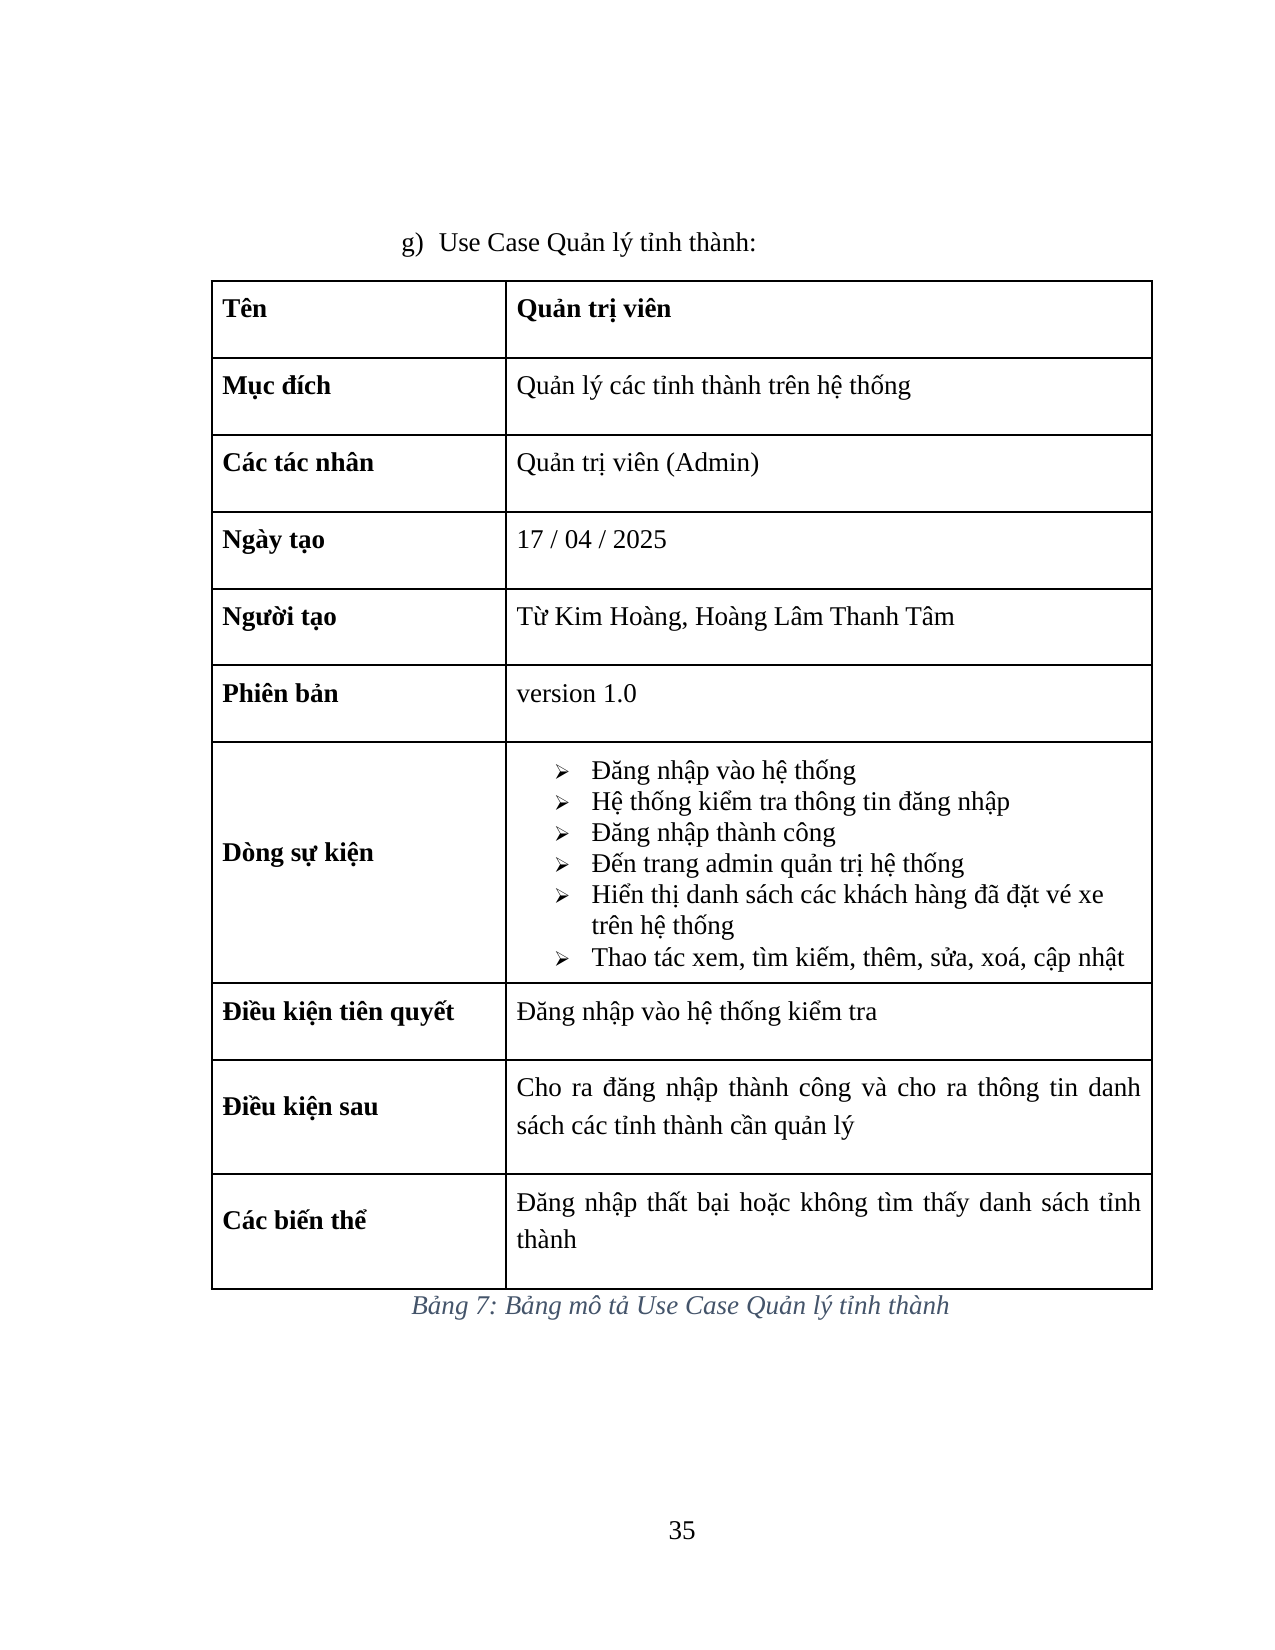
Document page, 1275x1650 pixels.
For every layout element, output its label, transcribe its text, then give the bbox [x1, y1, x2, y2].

table_cell Đăng nhập vào hệ thống kiểm tra [507, 984, 1151, 1059]
table_cell Các biến thể [213, 1175, 505, 1287]
table_cell Quản trị viên (Admin) [507, 436, 1151, 511]
table_cell Đăng nhập vào hệ thống Hệ thống kiểm tra thông tin đăng nhập Đăng nhập thành công Đến trang admin quản trị hệ thống Hiển thị danh sách các khách hàng đã đặt vé xe trên hệ thống Thao tác xem, tìm kiếm, thêm, sửa, xoá, cập nhật [507, 743, 1151, 982]
table_cell version 1.0 [507, 666, 1151, 741]
table_cell Các tác nhân [213, 436, 505, 511]
table_cell Đăng nhập thất bại hoặc không tìm thấy danh sách tỉnh thành [507, 1175, 1151, 1287]
table_header Quản trị viên [507, 282, 1151, 357]
table_cell Ngày tạo [213, 513, 505, 587]
table_cell Điều kiện tiên quyết [213, 984, 505, 1059]
table_cell Mục đích [213, 359, 505, 434]
table_header Tên [213, 282, 505, 357]
table_cell Dòng sự kiện [213, 743, 505, 982]
text Bảng 7: Bảng mô tả Use Case Quản lý tỉnh thành [177, 1289, 1186, 1321]
table_cell Phiên bản [213, 666, 505, 741]
table_cell Cho ra đăng nhập thành công và cho ra thông tin danh sách các tỉnh thành cần quản lý [507, 1061, 1151, 1173]
table_cell Từ Kim Hoàng, Hoàng Lâm Thanh Tâm [507, 590, 1151, 664]
table_cell 17 / 04 / 2025 [507, 513, 1151, 587]
table_cell Quản lý các tỉnh thành trên hệ thống [507, 359, 1151, 434]
table_cell Điều kiện sau [213, 1061, 505, 1173]
table_cell Người tạo [213, 590, 505, 664]
list Use Case Quản lý tỉnh thành: [401, 226, 1186, 257]
